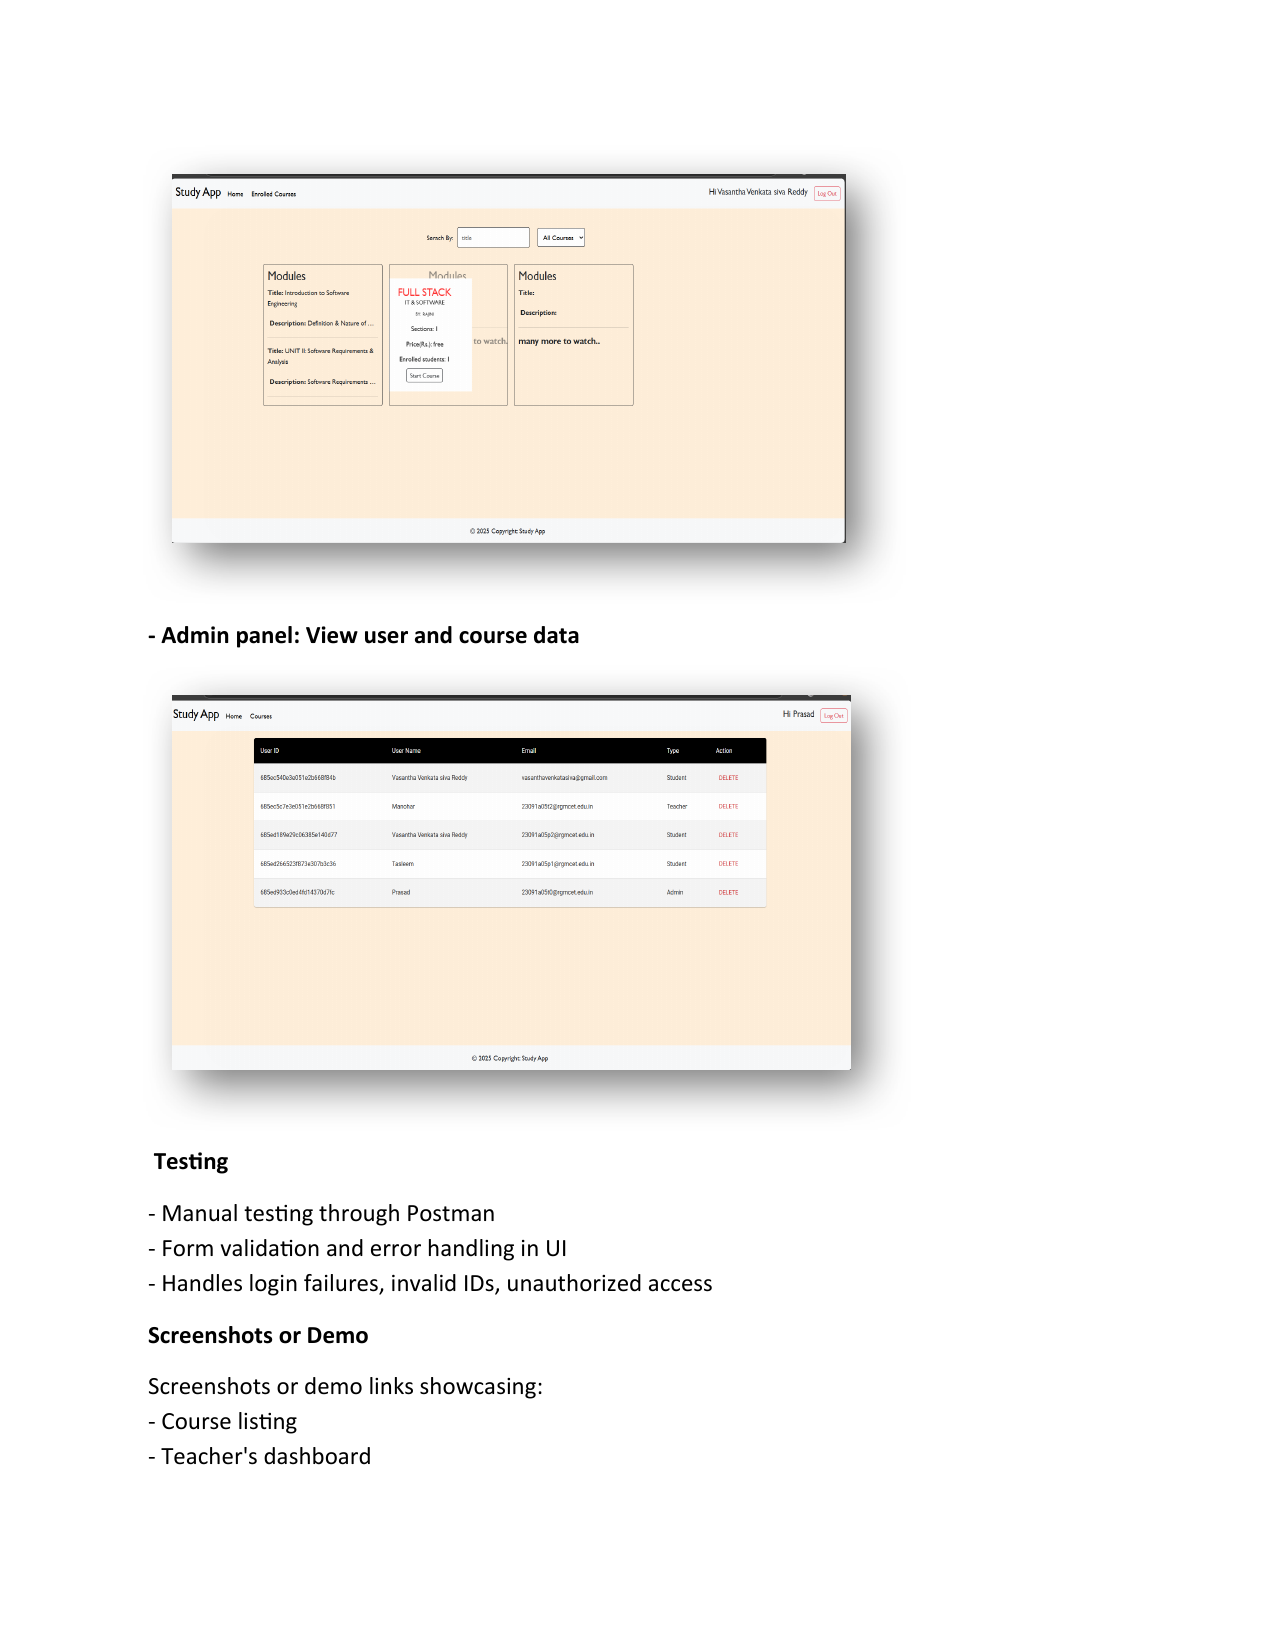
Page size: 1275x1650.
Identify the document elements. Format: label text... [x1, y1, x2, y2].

picture [172, 174, 846, 543]
text Testing [148, 1145, 1127, 1176]
picture [172, 695, 851, 1070]
text Screenshots or demo links showcasing: - Course listing - Teacher's dashboard [148, 1370, 1127, 1471]
text Screenshots or Demo [148, 1319, 1127, 1349]
text - Manual testing through Postman - Form validation and error handling in UI - Handles login failures, invalid IDs, unauthorized access [148, 1197, 1127, 1298]
text - Admin panel: View user and course data [148, 619, 1127, 649]
